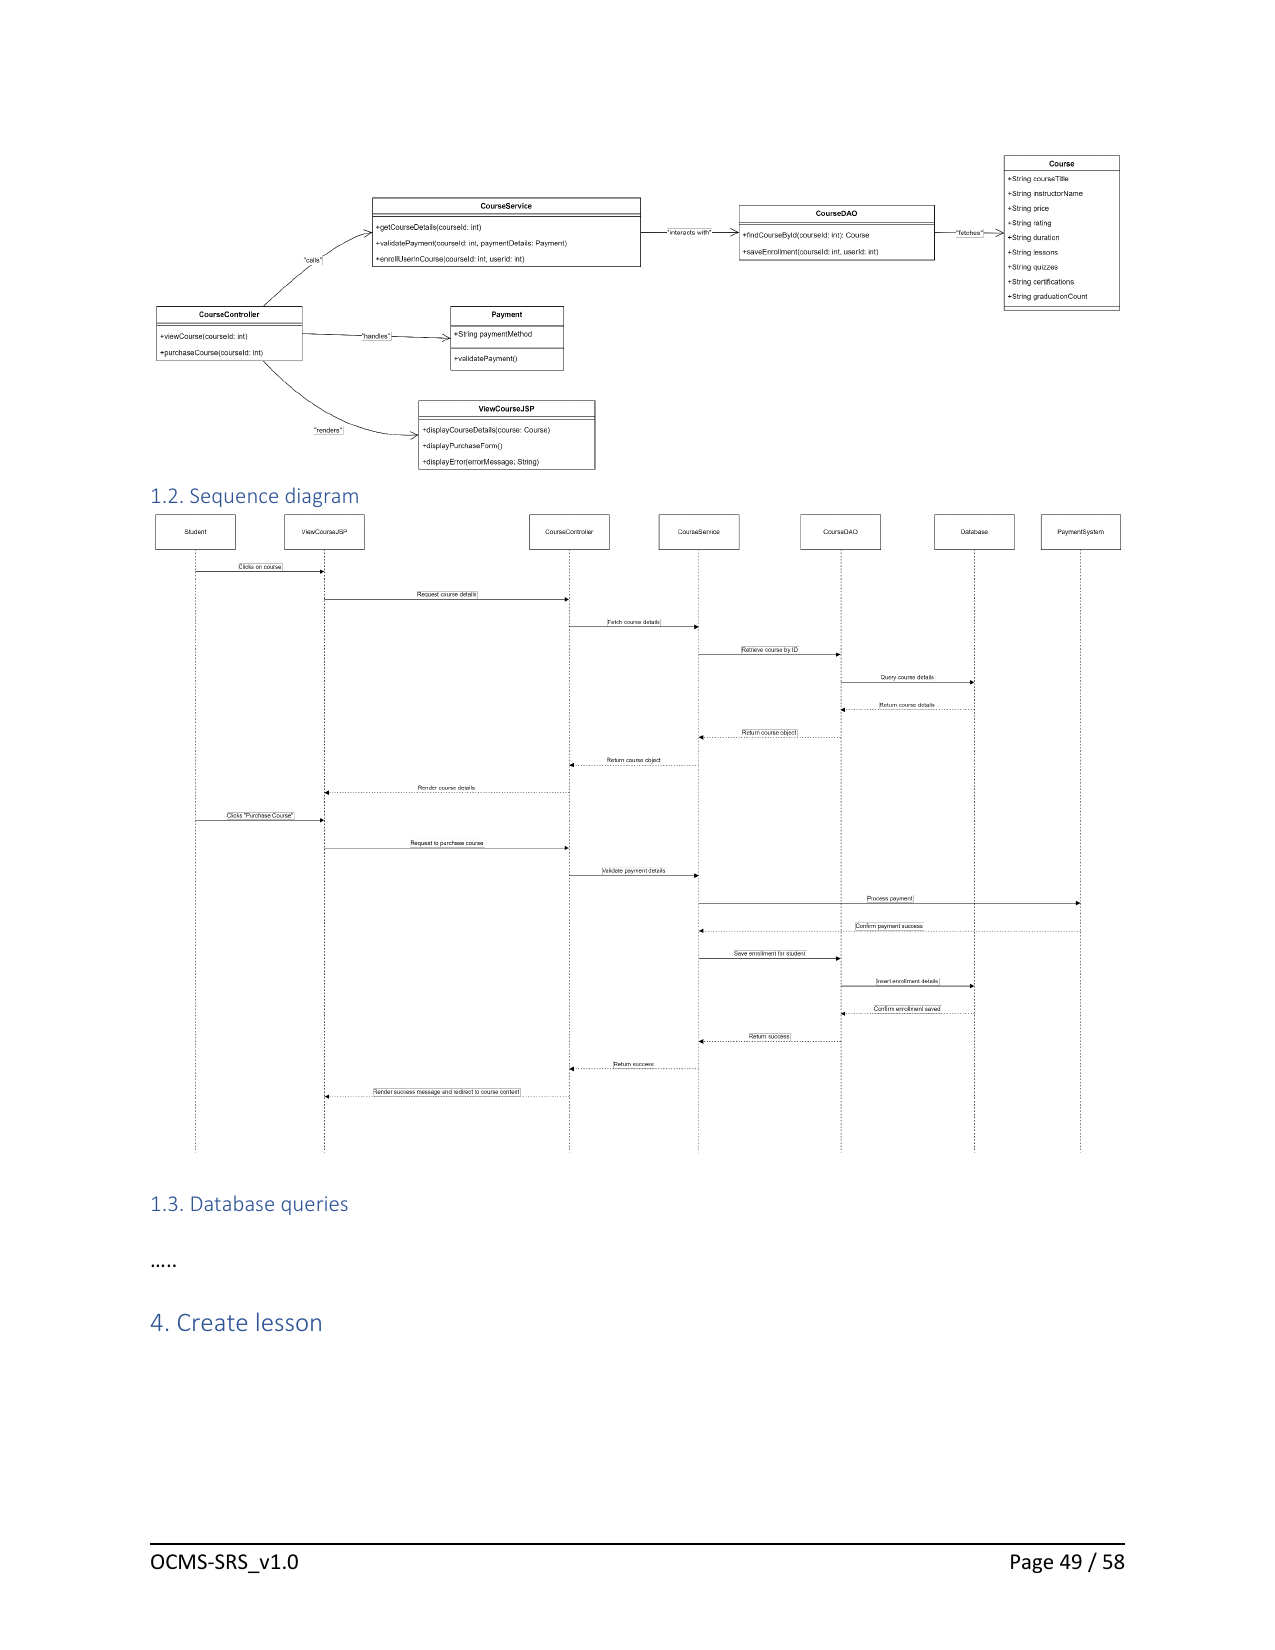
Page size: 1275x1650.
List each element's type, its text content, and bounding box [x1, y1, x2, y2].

picture [150, 150, 1125, 477]
subtitle 1.3. Database queries [150, 1189, 1125, 1217]
subtitle 1.2. Sequence diagram [150, 481, 1125, 509]
subtitle 4. Create lesson [150, 1306, 1125, 1339]
text ….. [150, 1245, 1125, 1273]
picture [150, 509, 1125, 1158]
